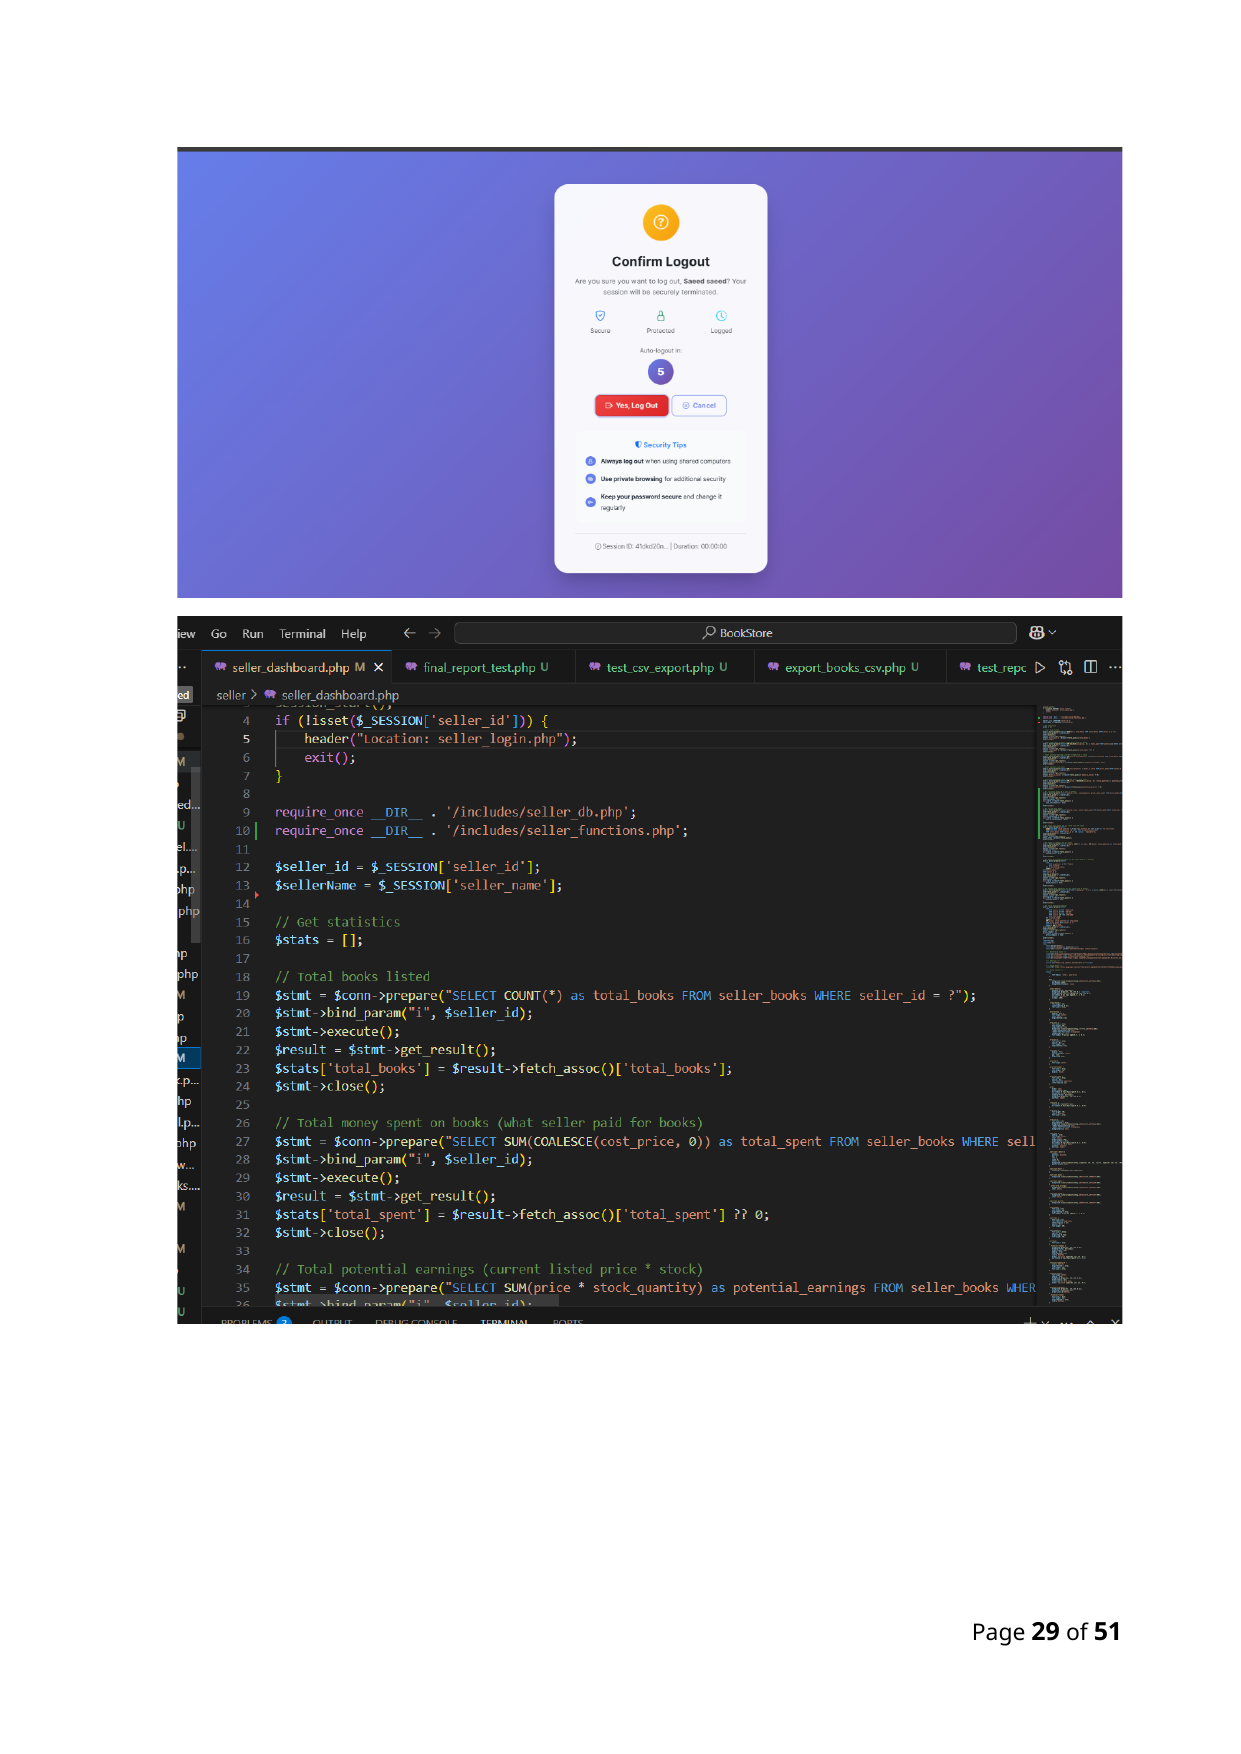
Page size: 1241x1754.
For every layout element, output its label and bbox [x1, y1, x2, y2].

picture [177, 616, 1123, 1324]
picture [177, 147, 1123, 598]
